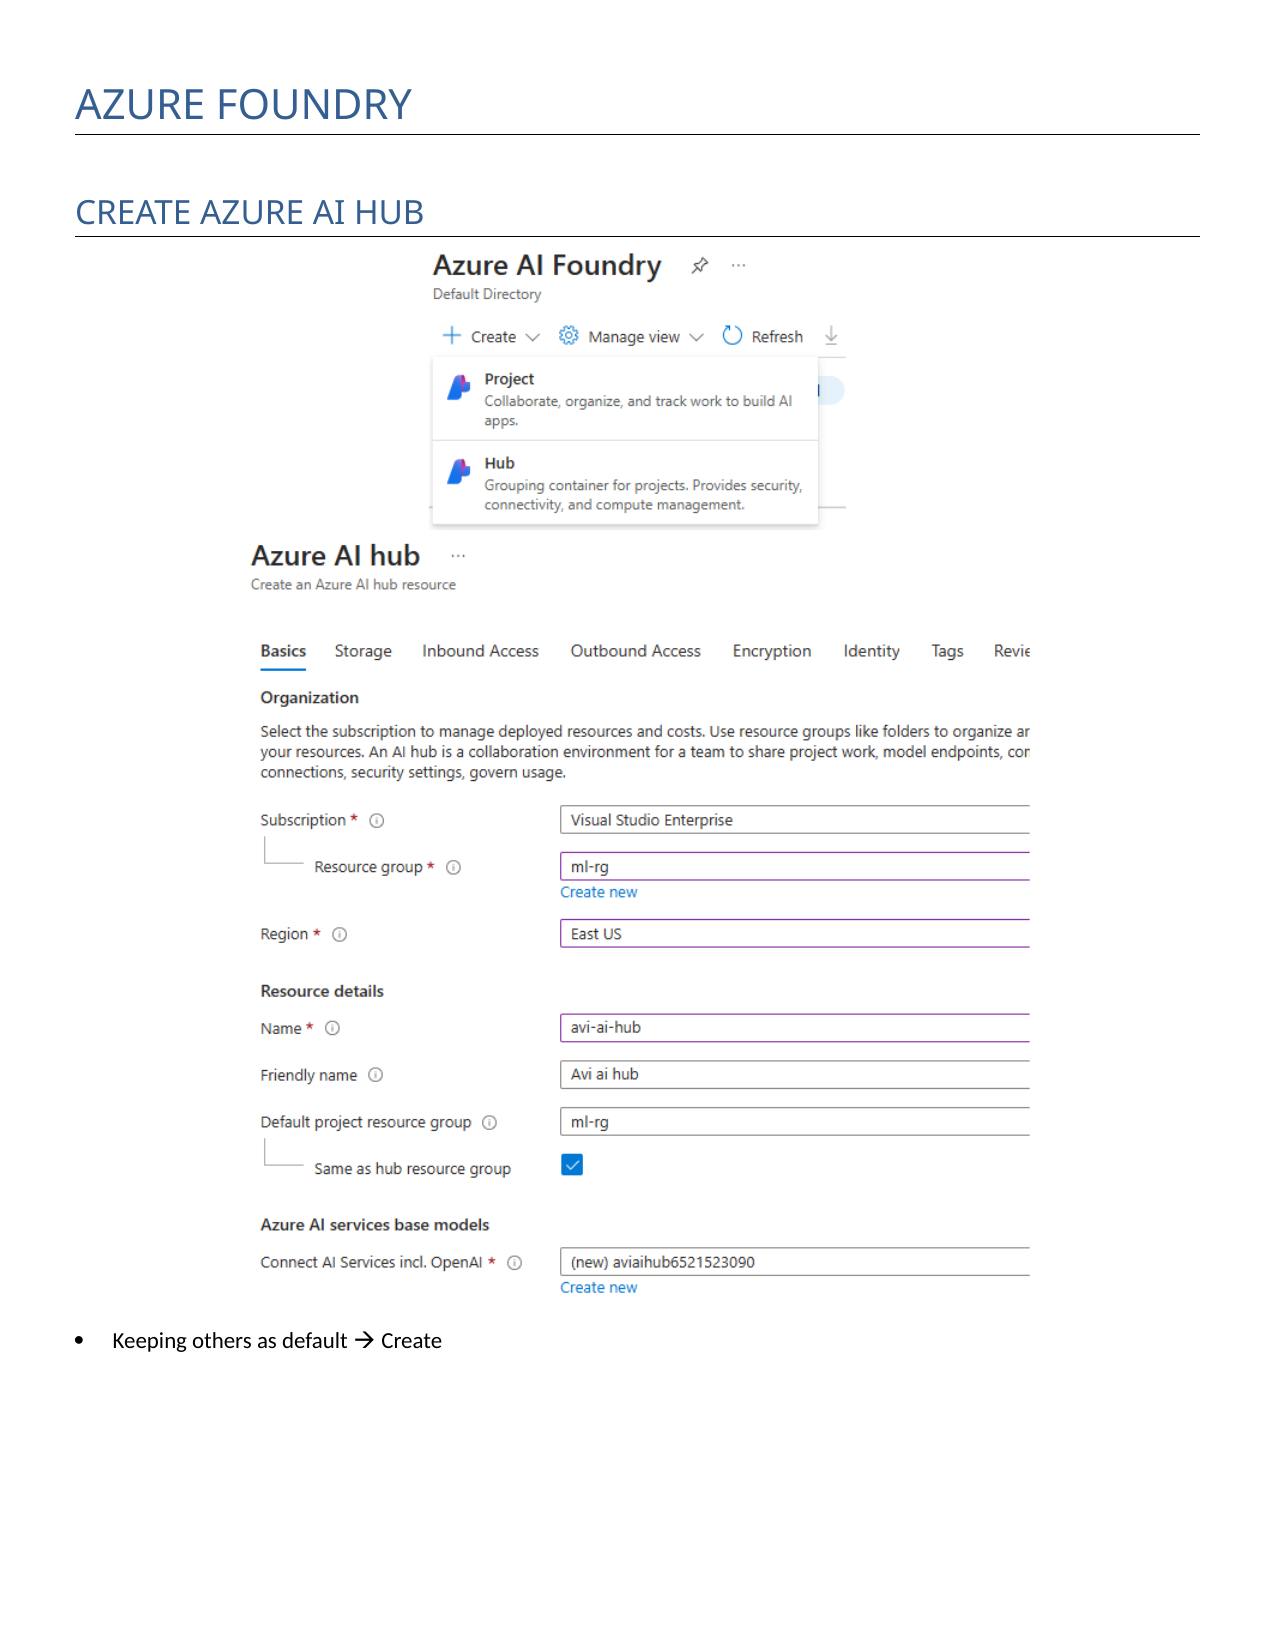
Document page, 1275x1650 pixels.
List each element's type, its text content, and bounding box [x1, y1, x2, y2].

picture [428, 245, 847, 530]
picture [245, 538, 1030, 1318]
subtitle AZURE FOUNDRY [75, 75, 1200, 134]
subtitle CREATE AZURE AI HUB [75, 188, 1200, 236]
list Keeping others as default Create [75, 1326, 1200, 1354]
